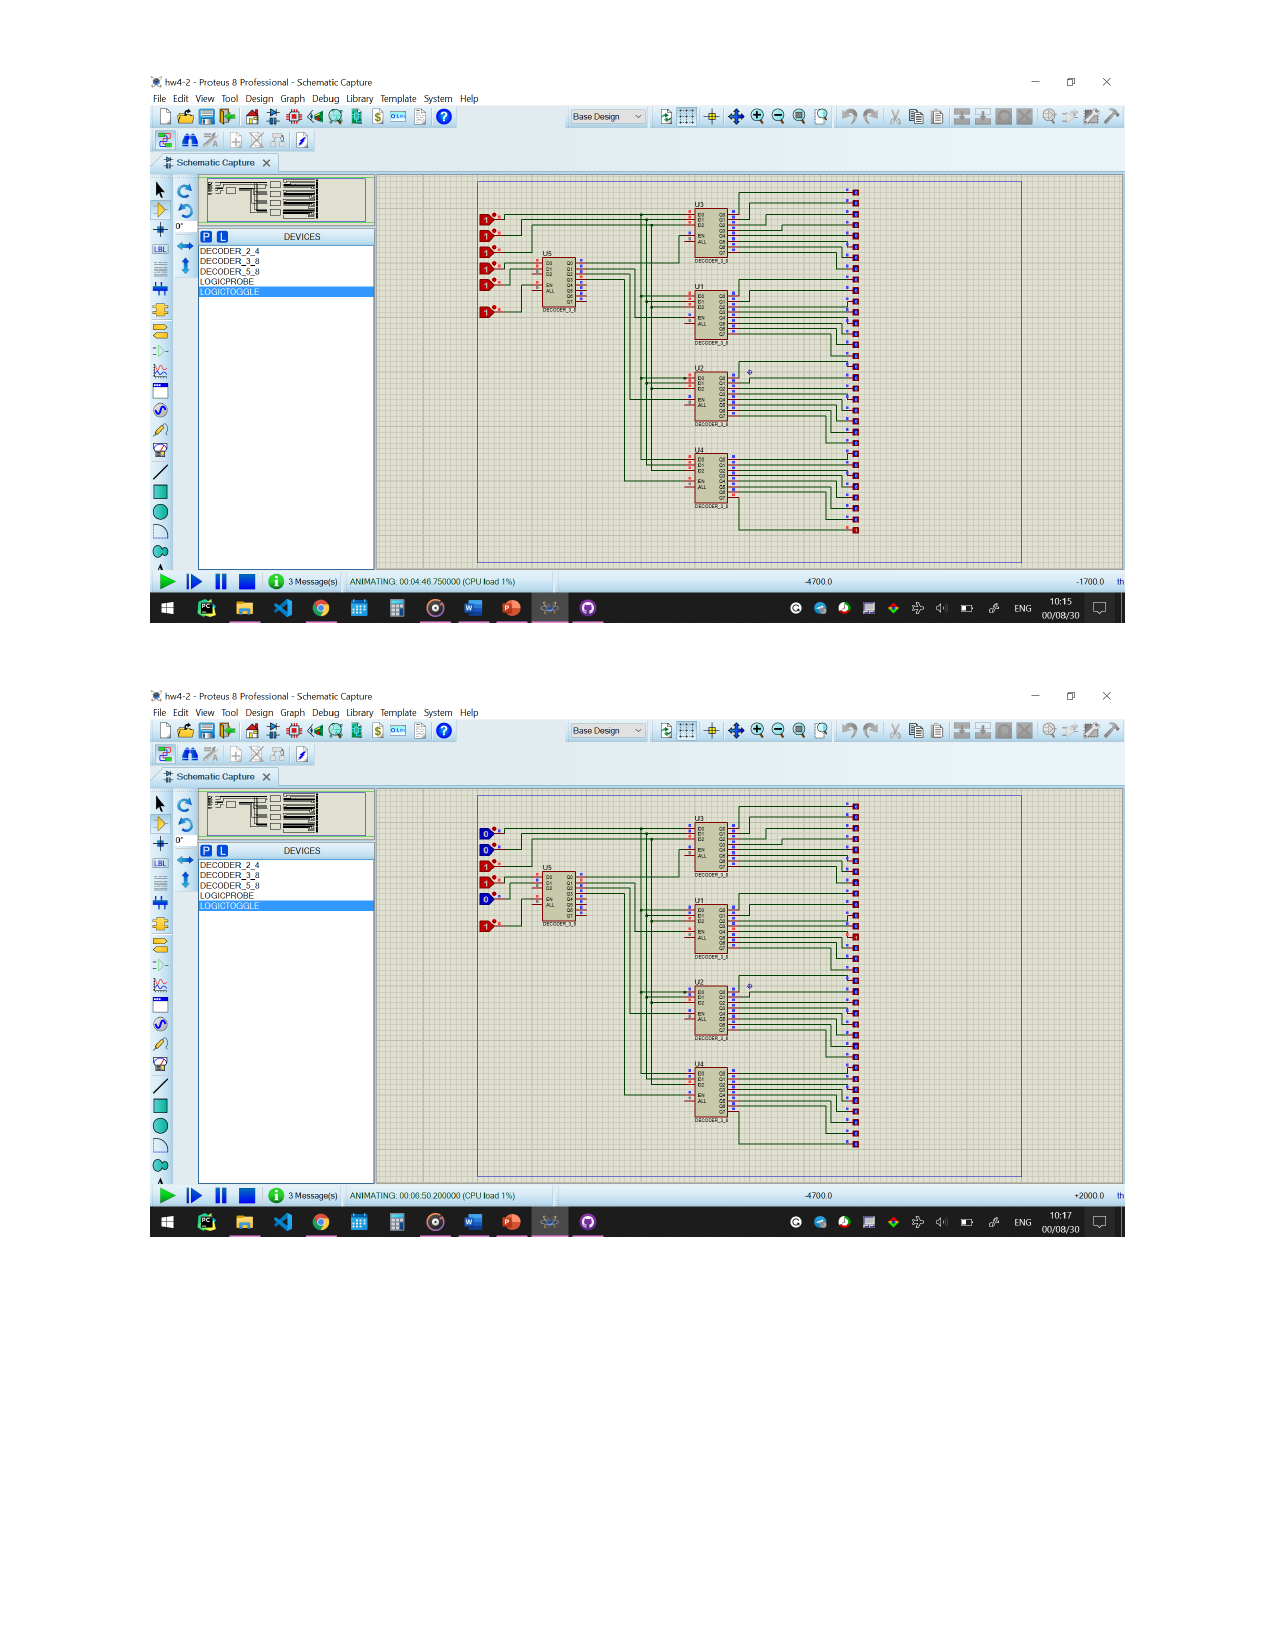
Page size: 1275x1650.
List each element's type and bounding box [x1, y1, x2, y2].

picture [150, 73, 1125, 623]
picture [150, 688, 1125, 1237]
